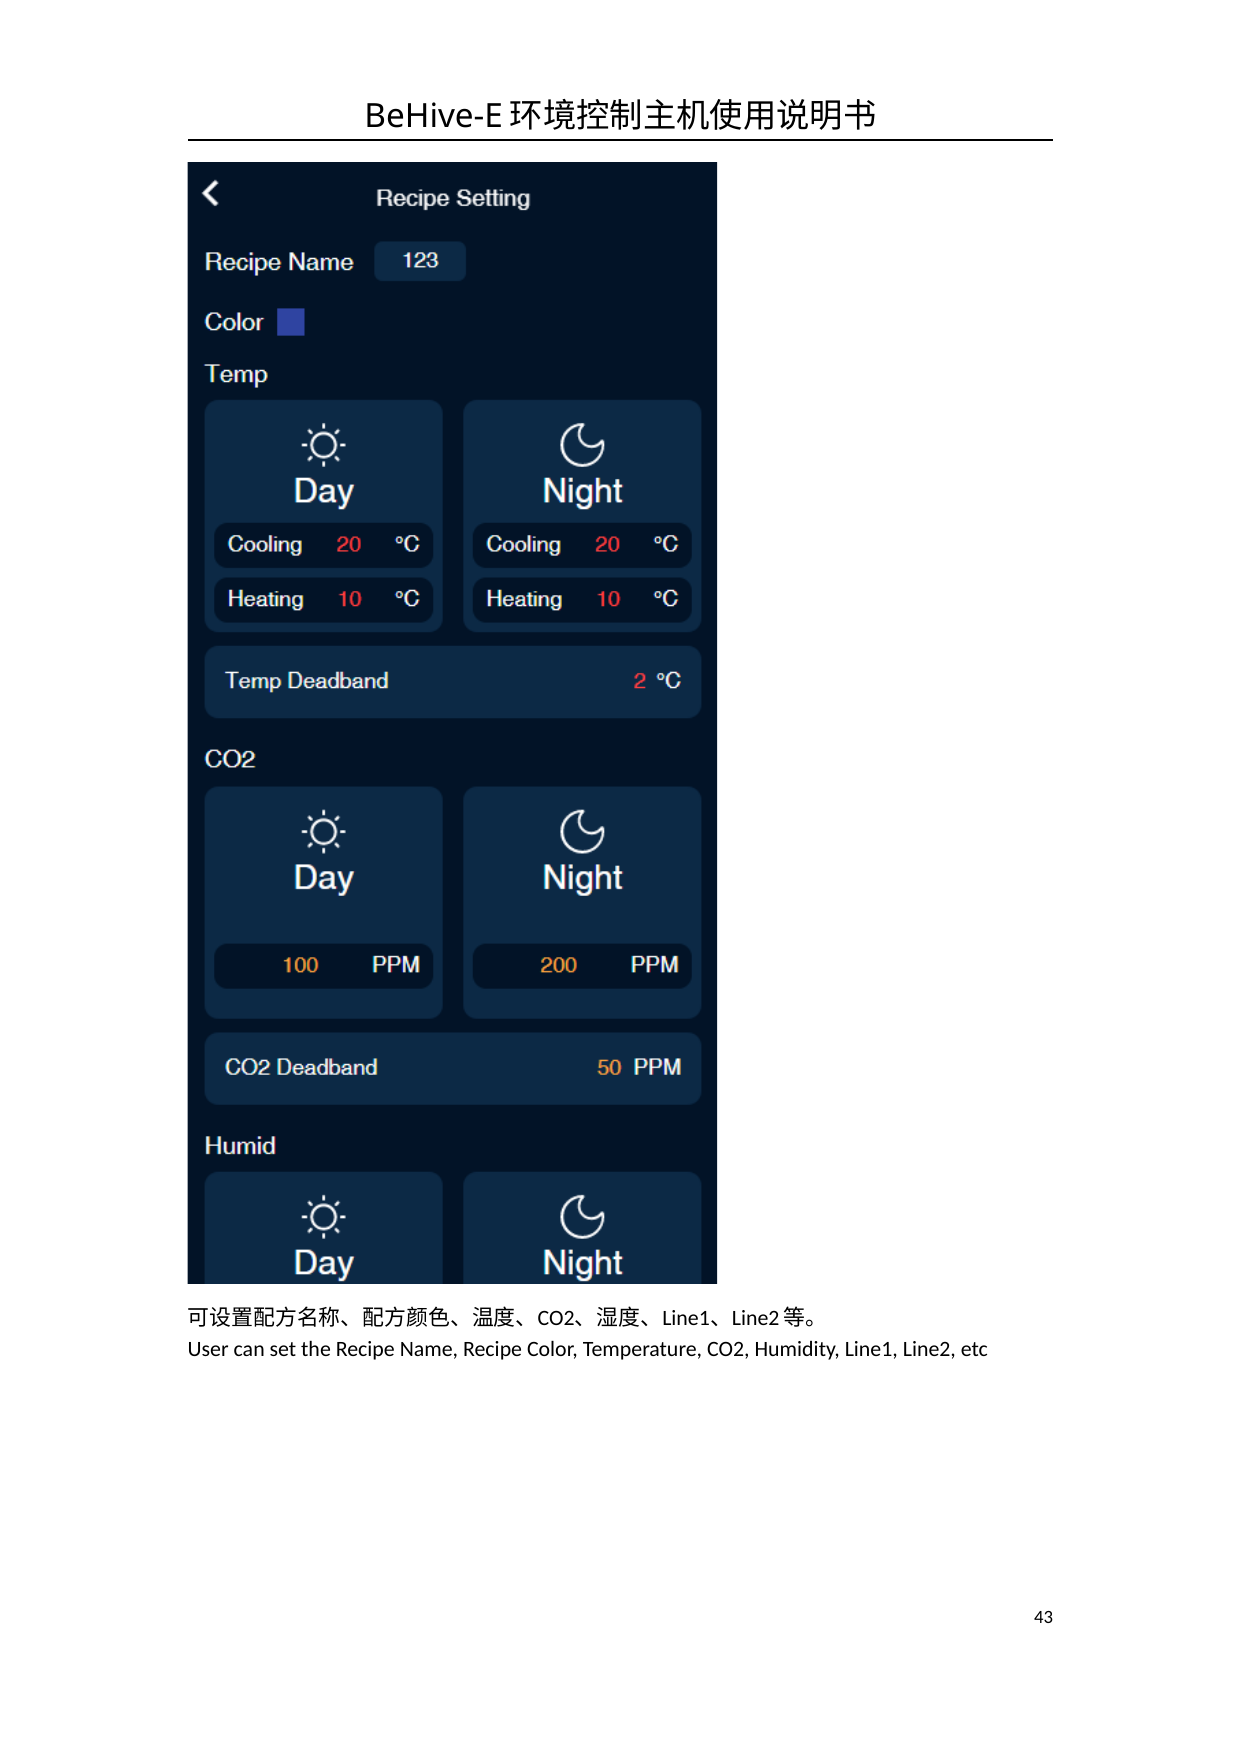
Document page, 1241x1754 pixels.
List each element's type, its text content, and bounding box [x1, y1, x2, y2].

text 可设置配方名称、配方颜色、温度、CO2、湿度、Line1、Line2等。 [187, 1299, 1053, 1332]
text User can set the Recipe Name, Recipe Color, Temperature, CO2, Humidity, Line1, Line2, etc [187, 1332, 1053, 1364]
picture [187, 162, 718, 1284]
